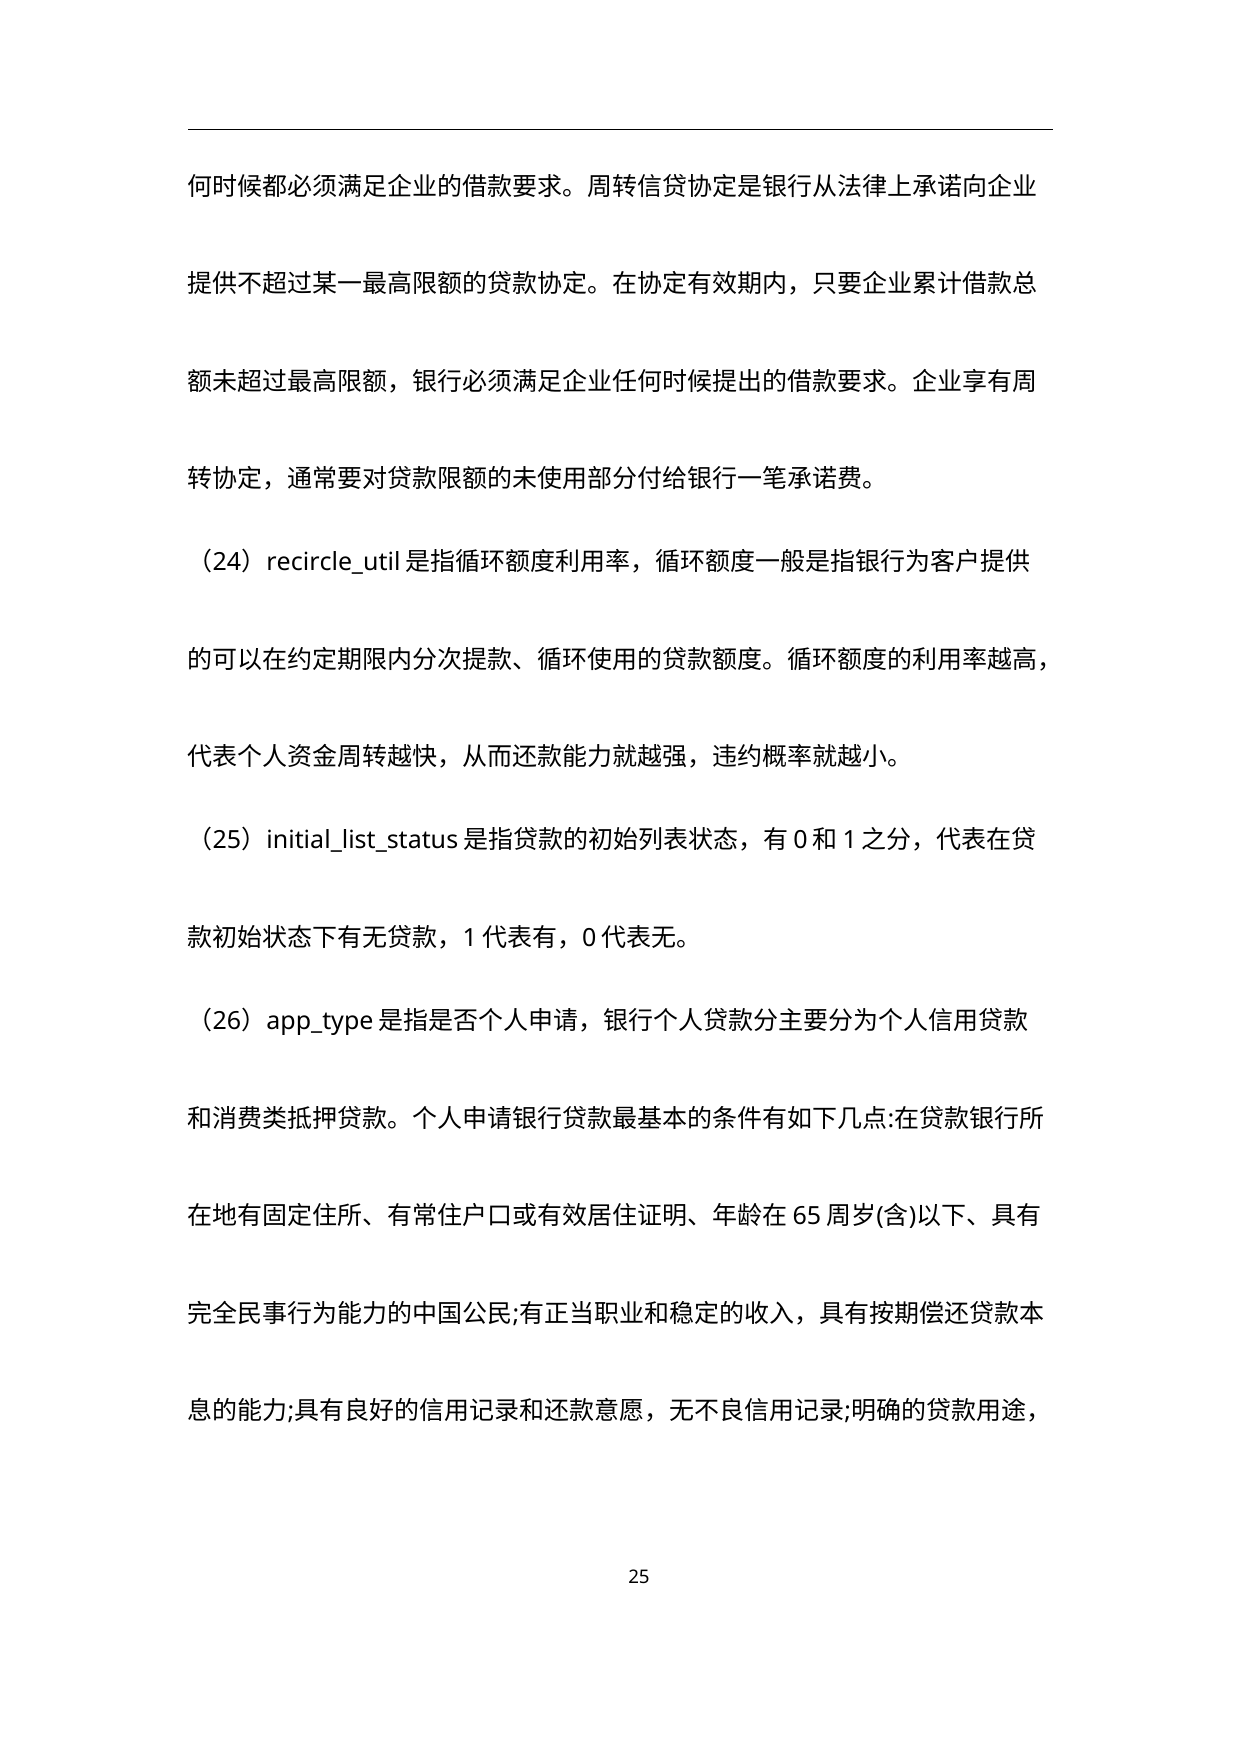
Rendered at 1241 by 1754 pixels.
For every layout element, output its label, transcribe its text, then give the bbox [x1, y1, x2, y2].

list initial_list_status是指贷款的初始列表状态，有0和1之分，代表在贷款初始状态下有无贷款，1代表有，0代表无。 [187, 806, 1053, 968]
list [187, 152, 1053, 509]
list recircle_util是指循环额度利用率，循环额度一般是指银行为客户提供的可以在约定期限内分次提款、循环使用的贷款额度。循环额度的利用率越高，代表个人资金周转越快，从而还款能力就越强，违约概率就越小。 [187, 527, 1053, 787]
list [187, 986, 1053, 1441]
